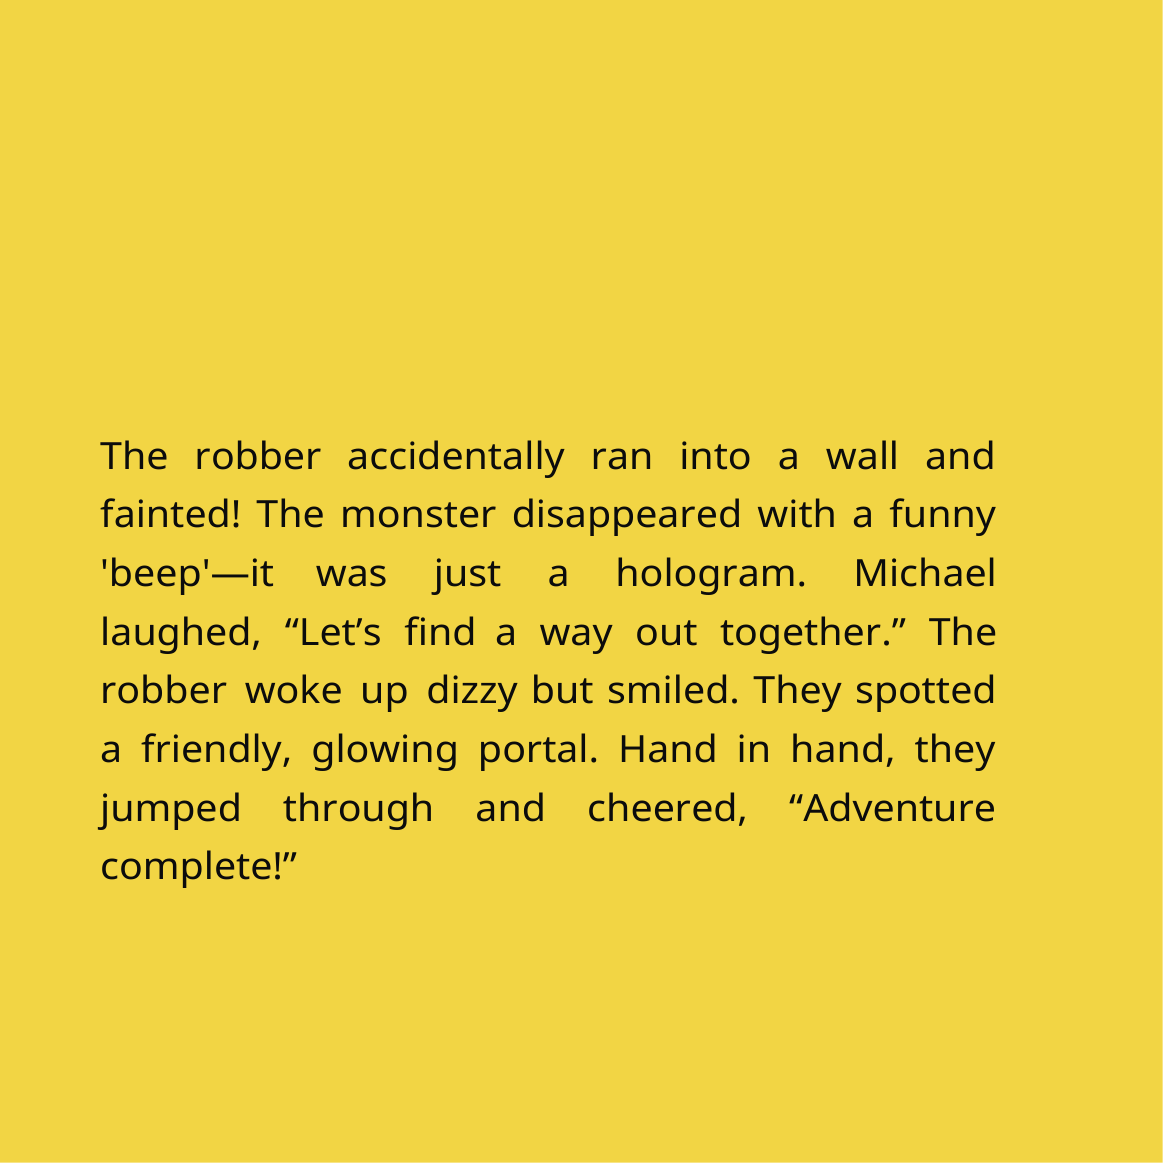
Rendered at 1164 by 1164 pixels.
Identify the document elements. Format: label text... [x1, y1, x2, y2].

text The robber accidentally ran into a wall and fainted! The monster disappeared with a funny 'beep'—it was just a hologram. Michael laughed, “Let’s find a way out together.” The robber woke up dizzy but smiled. They spotted a friendly, glowing portal. Hand in hand, they jumped through and cheered, “Adventure complete!” [100, 429, 997, 891]
